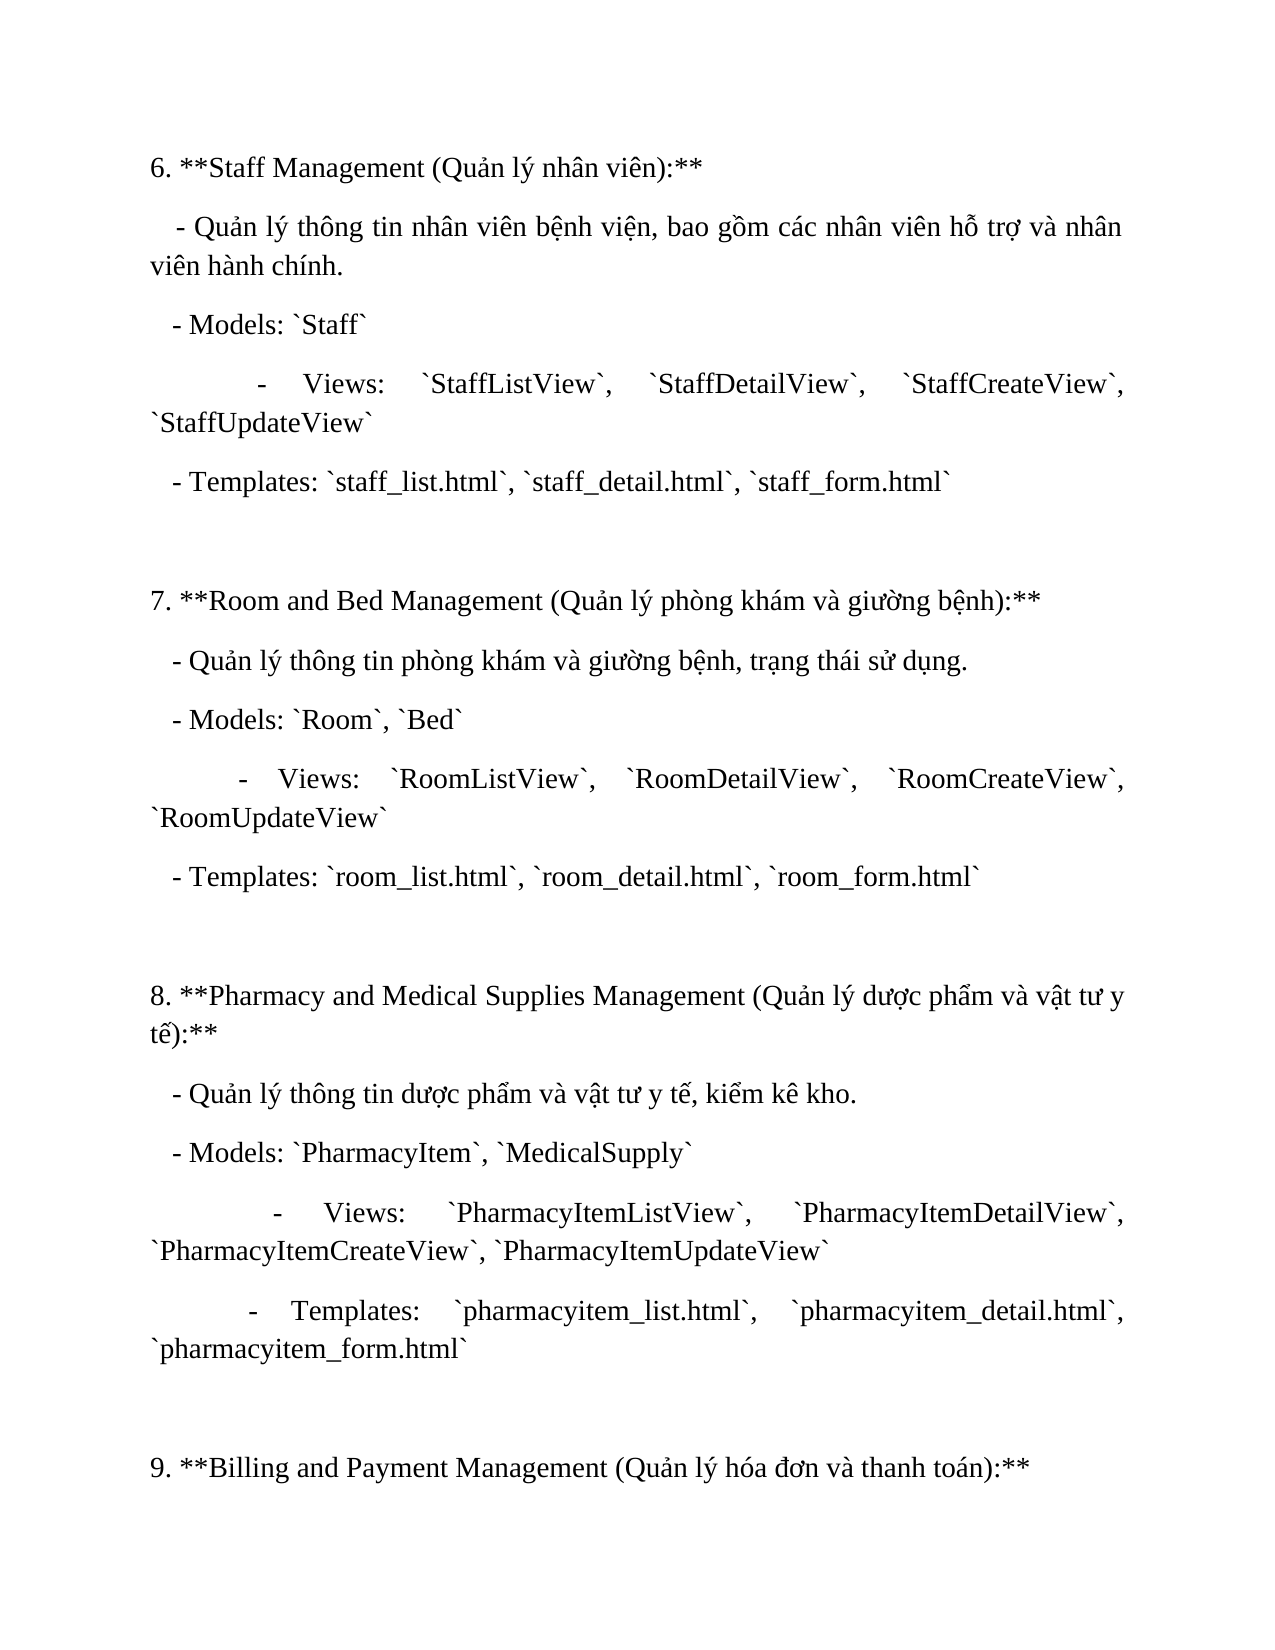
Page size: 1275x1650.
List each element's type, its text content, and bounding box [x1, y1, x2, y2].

text - Templates: `room_list.html`, `room_detail.html`, `room_form.html` [150, 859, 1125, 893]
text 7. **Room and Bed Management (Quản lý phòng khám và giường bệnh):** [150, 583, 1125, 617]
text - Models: `Room`, `Bed` [150, 702, 1125, 736]
text - Quản lý thông tin nhân viên bệnh viện, bao gồm các nhân viên hỗ trợ và nhân viên hành chính. [150, 209, 1125, 281]
text - Quản lý thông tin dược phẩm và vật tư y tế, kiểm kê kho. [150, 1076, 1125, 1109]
text - Templates: `pharmacyitem_list.html`, `pharmacyitem_detail.html`, `pharmacyitem_form.html` [150, 1293, 1125, 1365]
text 8. **Pharmacy and Medical Supplies Management (Quản lý dược phẩm và vật tư y tế):** [150, 978, 1125, 1050]
text - Views: `PharmacyItemListView`, `PharmacyItemDetailView`, `PharmacyItemCreateView`, `PharmacyItemUpdateView` [150, 1195, 1125, 1267]
text - Views: `StaffListView`, `StaffDetailView`, `StaffCreateView`, `StaffUpdateView` [150, 367, 1125, 439]
text 9. **Billing and Payment Management (Quản lý hóa đơn và thanh toán):** [150, 1450, 1125, 1483]
text - Models: `Staff` [150, 307, 1125, 341]
text 6. **Staff Management (Quản lý nhân viên):** [150, 150, 1125, 183]
text - Quản lý thông tin phòng khám và giường bệnh, trạng thái sử dụng. [150, 643, 1125, 676]
text - Templates: `staff_list.html`, `staff_detail.html`, `staff_form.html` [150, 464, 1125, 498]
text - Views: `RoomListView`, `RoomDetailView`, `RoomCreateView`, `RoomUpdateView` [150, 761, 1125, 833]
text - Models: `PharmacyItem`, `MedicalSupply` [150, 1135, 1125, 1169]
